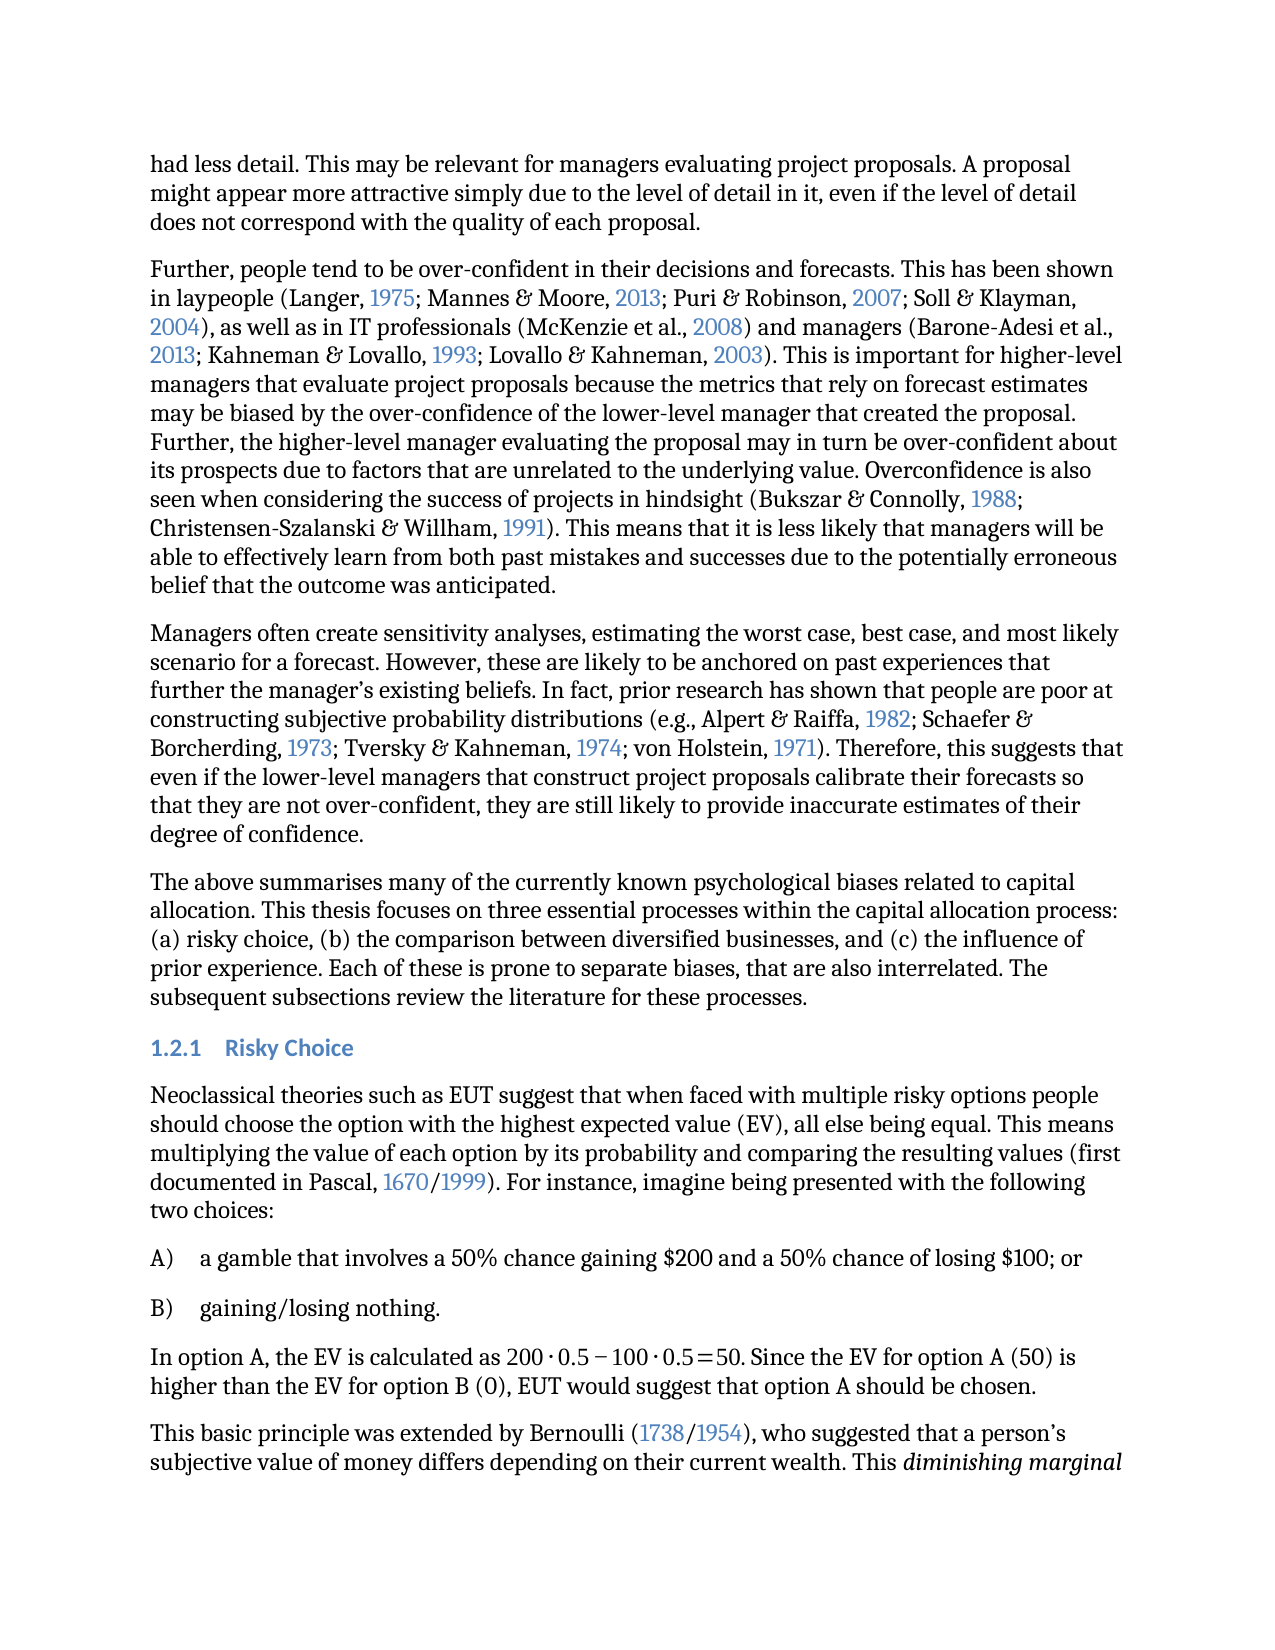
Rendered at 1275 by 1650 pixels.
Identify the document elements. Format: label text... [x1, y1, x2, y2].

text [150, 150, 1125, 236]
text Neoclassical theories such as EUT suggest that when faced with multiple risky options people should choose the option with the highest expected value (EV), all else being equal. This means multiplying the value of each option by its probability and comparing the resulting values (first documented in Pascal, 1670/1999). For instance, imagine being presented with the following two choices: [150, 1081, 1125, 1225]
list gaining/losing nothing. [150, 1293, 1125, 1322]
text In option A, the EV is calculated as . Since the EV for option A (50) is higher than the EV for option B (0), EUT would suggest that option A should be chosen. [150, 1343, 1125, 1401]
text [150, 1419, 1125, 1477]
list a gamble that involves a 50% chance gaining $200 and a 50% chance of losing $100; or [150, 1244, 1125, 1273]
text Further, people tend to be over-confident in their decisions and forecasts. This has been shown in laypeople (Langer, 1975; Mannes & Moore, 2013; Puri & Robinson, 2007; Soll & Klayman, 2004), as well as in IT professionals (McKenzie et al., 2008) and managers (Barone-Adesi et al., 2013; Kahneman & Lovallo, 1993; Lovallo & Kahneman, 2003). This is important for higher-level managers that evaluate project proposals because the metrics that rely on forecast estimates may be biased by the over-confidence of the lower-level manager that created the proposal. Further, the higher-level manager evaluating the proposal may in turn be over-confident about its prospects due to factors that are unrelated to the underlying value. Overconfidence is also seen when considering the success of projects in hindsight (Bukszar & Connolly, 1988; Christensen-Szalanski & Willham, 1991). This means that it is less likely that managers will be able to effectively learn from both past mistakes and successes due to the potentially erroneous belief that the outcome was anticipated. [150, 255, 1125, 600]
text The above summarises many of the currently known psychological biases related to capital allocation. This thesis focuses on three essential processes within the capital allocation process: (a) risky choice, (b) the comparison between diversified businesses, and (c) the influence of prior experience. Each of these is prone to separate biases, that are also interrelated. The subsequent subsections review the literature for these processes. [150, 867, 1125, 1011]
subtitle 1.2.1 Risky Choice [150, 1032, 1125, 1063]
text Managers often create sensitivity analyses, estimating the worst case, best case, and most likely scenario for a forecast. However, these are likely to be anchored on past experiences that further the manager’s existing beliefs. In fact, prior research has shown that people are poor at constructing subjective probability distributions (e.g., Alpert & Raiffa, 1982; Schaefer & Borcherding, 1973; Tversky & Kahneman, 1974; von Holstein, 1971). Therefore, this suggests that even if the lower-level managers that construct project proposals calibrate their forecasts so that they are not over-confident, they are still likely to provide inaccurate estimates of their degree of confidence. [150, 619, 1125, 849]
